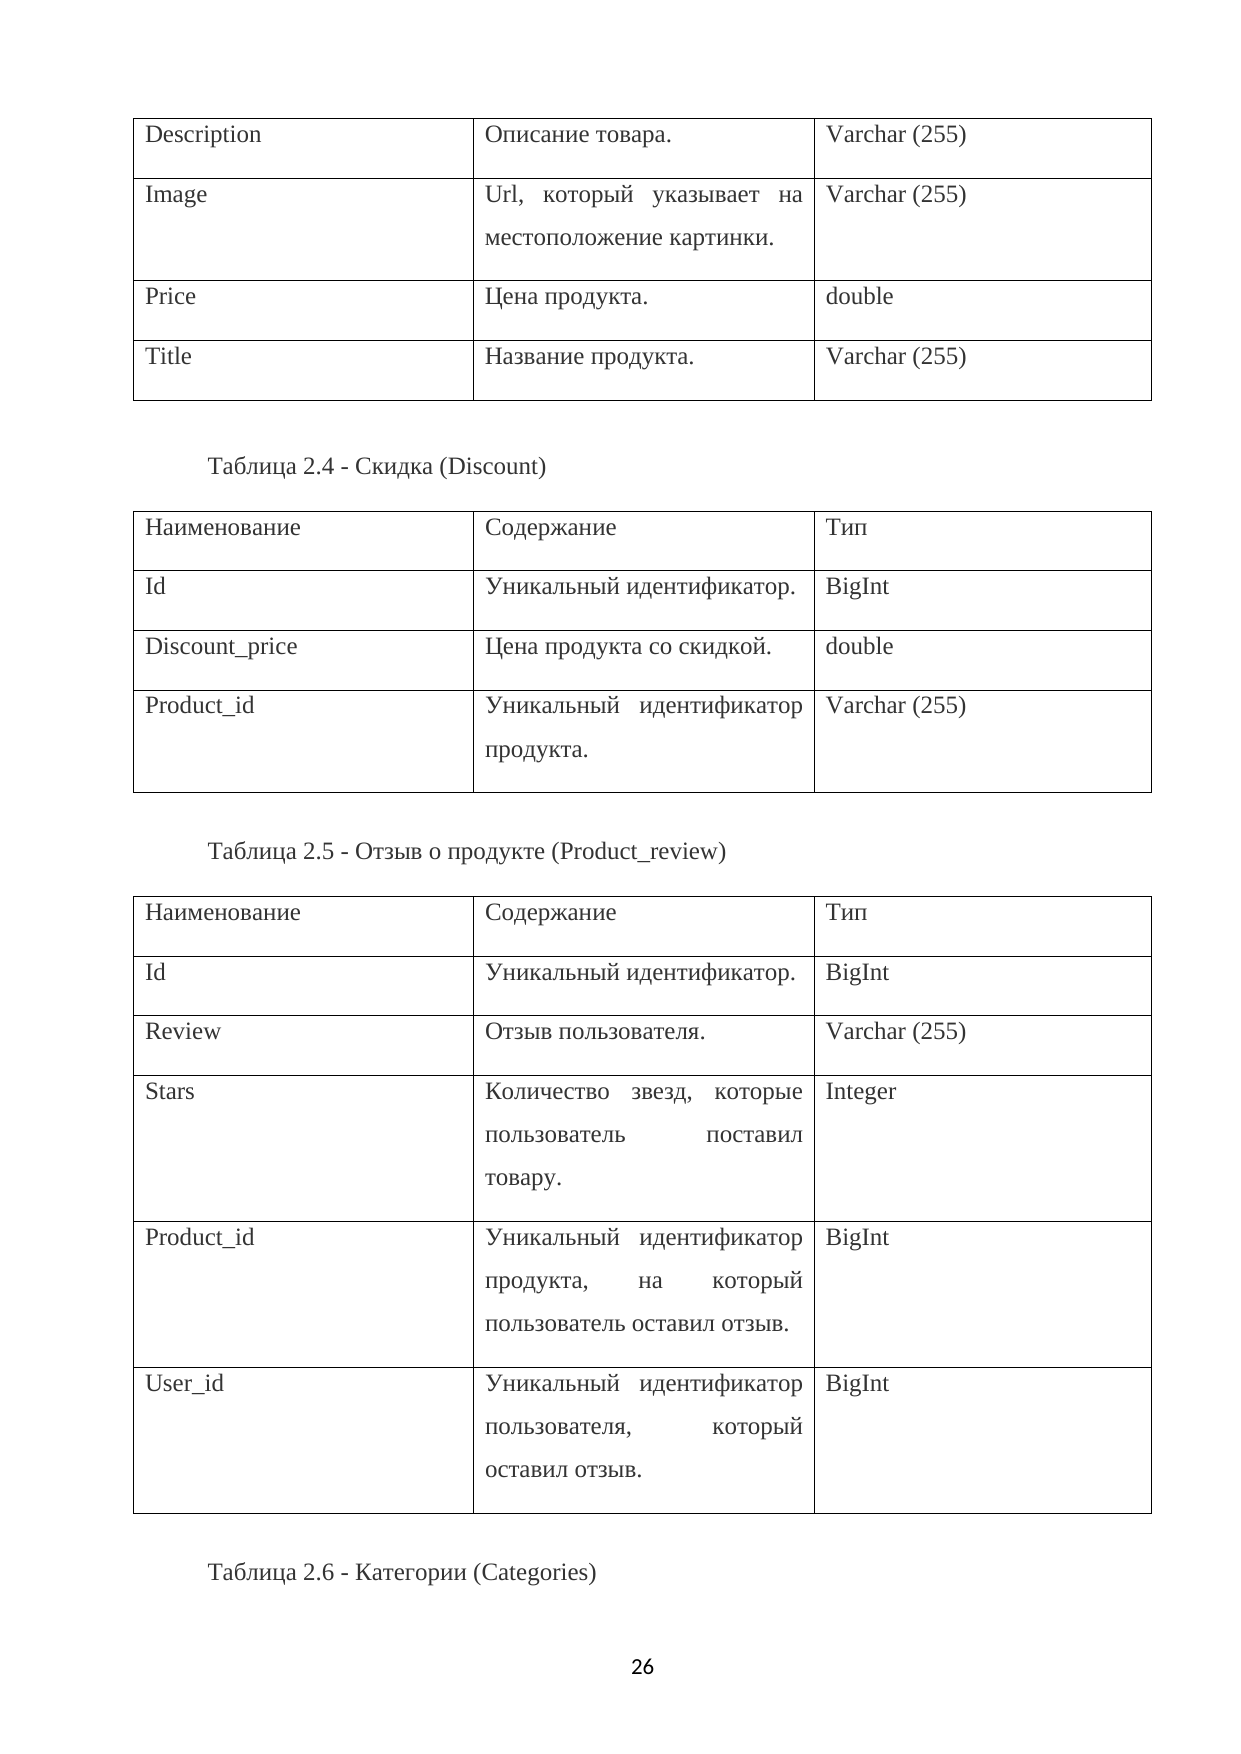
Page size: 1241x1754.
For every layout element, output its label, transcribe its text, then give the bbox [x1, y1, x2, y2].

table_cell Уникальный идентификатор продукта, на который пользователь оставил отзыв. [474, 1222, 814, 1367]
table_cell Уникальный идентификатор. [474, 957, 814, 1015]
table_cell BigInt [815, 1368, 1151, 1512]
table_cell Url, который указывает на местоположение картинки. [474, 179, 814, 280]
table_cell Description [134, 119, 473, 178]
table_cell Varchar (255) [815, 341, 1151, 399]
table_header Содержание [474, 897, 814, 956]
table_cell Image [134, 179, 473, 280]
table_cell Varchar (255) [815, 119, 1151, 178]
table_cell Integer [815, 1076, 1151, 1221]
table_cell Product_id [134, 691, 473, 792]
table_cell BigInt [815, 1222, 1151, 1367]
table_cell Отзыв пользователя. [474, 1016, 814, 1075]
table_cell Varchar (255) [815, 179, 1151, 280]
table_cell Id [134, 571, 473, 630]
table_cell Уникальный идентификатор продукта. [474, 691, 814, 792]
table_cell double [815, 631, 1151, 689]
table_cell Discount_price [134, 631, 473, 689]
table_cell Price [134, 281, 473, 340]
table_cell Цена продукта со скидкой. [474, 631, 814, 689]
table_header Наименование [134, 512, 473, 570]
table_cell BigInt [815, 571, 1151, 630]
table_cell double [815, 281, 1151, 340]
table_cell Title [134, 341, 473, 399]
table_cell Stars [134, 1076, 473, 1221]
table_cell Varchar (255) [815, 1016, 1151, 1075]
table_cell Количество звезд, которые пользователь поставил товару. [474, 1076, 814, 1221]
table_header Тип [815, 512, 1151, 570]
table_cell Описание товара. [474, 119, 814, 178]
table_header Содержание [474, 512, 814, 570]
text Таблица 2.6 - Категории (Categories) [170, 1557, 1152, 1585]
table_cell Уникальный идентификатор. [474, 571, 814, 630]
table_cell User_id [134, 1368, 473, 1512]
table_header Тип [815, 897, 1151, 956]
text Таблица 2.4 - Скидка (Discount) [170, 451, 1152, 480]
table_cell Уникальный идентификатор пользователя, который оставил отзыв. [474, 1368, 814, 1512]
table_cell Varchar (255) [815, 691, 1151, 792]
table_cell BigInt [815, 957, 1151, 1015]
table_cell Id [134, 957, 473, 1015]
table_cell Review [134, 1016, 473, 1075]
table_header Наименование [134, 897, 473, 956]
table_cell Название продукта. [474, 341, 814, 399]
table_cell Product_id [134, 1222, 473, 1367]
table_cell Цена продукта. [474, 281, 814, 340]
text Таблица 2.5 - Отзыв о продукте (Product_review) [170, 836, 1152, 865]
